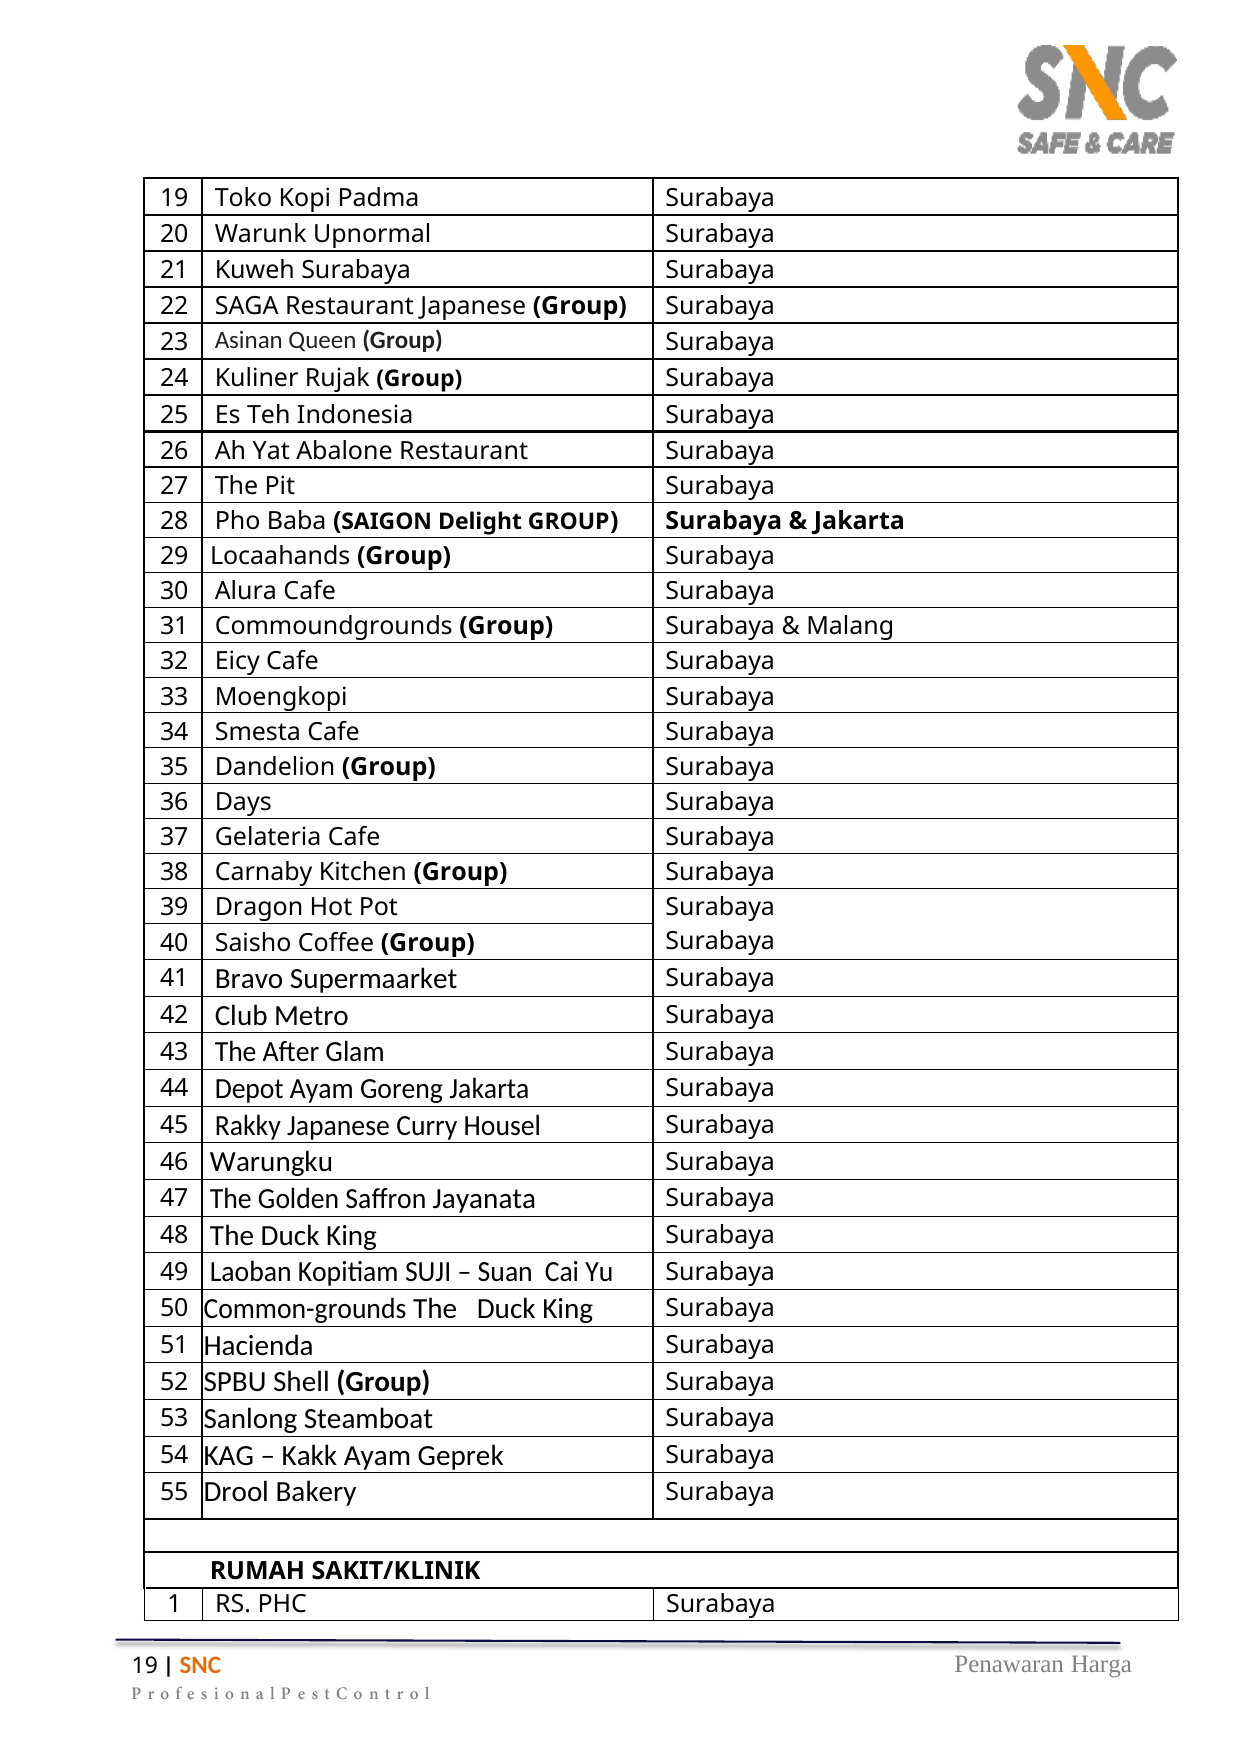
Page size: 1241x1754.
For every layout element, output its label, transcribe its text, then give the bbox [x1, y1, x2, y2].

table_cell Surabaya [654, 678, 1177, 712]
table_cell 38 [145, 854, 201, 888]
table_cell 29 [145, 538, 201, 572]
table_cell 42 [145, 997, 201, 1032]
table_cell The Duck King [203, 1217, 652, 1252]
table_cell Surabaya [654, 1107, 1177, 1142]
table_cell Surabaya [654, 1290, 1177, 1326]
table_cell 41 [145, 960, 201, 996]
table_cell Surabaya [654, 1143, 1177, 1179]
table_cell Saisho Coffee (Group) [203, 924, 652, 959]
table_cell Surabaya [654, 1437, 1177, 1472]
picture [108, 1635, 1128, 1655]
table_cell 53 [145, 1400, 201, 1436]
table_cell Days [203, 784, 652, 817]
table_cell Surabaya [654, 854, 1177, 888]
table_cell Surabaya [654, 538, 1177, 572]
table_cell Surabaya [654, 784, 1177, 817]
picture [1017, 45, 1177, 160]
table_cell Surabaya [654, 433, 1177, 466]
table_cell RS. PHC [203, 1589, 653, 1619]
table_cell 55 [145, 1473, 201, 1518]
table_cell Dragon Hot Pot [203, 889, 652, 923]
table_cell The After Glam [203, 1033, 652, 1069]
table_cell Warunk Upnormal [203, 216, 652, 249]
table_cell Surabaya [654, 748, 1177, 782]
table_cell Pho Baba (SAIGON Delight GROUP) [203, 503, 652, 537]
table_cell 19 [145, 179, 201, 213]
table_cell Gelateria Cafe [203, 819, 652, 853]
table_cell 20 [145, 216, 201, 249]
table_cell Surabaya [654, 573, 1177, 607]
table_cell Kuliner Rujak (Group) [203, 360, 652, 394]
table_cell Club Metro [203, 997, 652, 1032]
table_cell 1 [145, 1588, 202, 1619]
table_cell Surabaya [654, 1217, 1177, 1252]
table_cell Smesta Cafe [203, 713, 652, 747]
table_cell 33 [145, 678, 201, 712]
table_cell Surabaya [654, 643, 1177, 677]
table_cell Surabaya & Jakarta [654, 503, 1177, 537]
table_cell 22 [145, 288, 201, 322]
table_cell 37 [145, 819, 201, 853]
table_cell 30 [145, 573, 201, 607]
table_cell 23 [145, 324, 201, 358]
table_cell Warungku [203, 1143, 652, 1179]
table_cell Surabaya [654, 1473, 1177, 1518]
table_cell 24 [145, 360, 201, 394]
table_cell [145, 1520, 1177, 1551]
table_cell Commoundgrounds (Group) [203, 608, 652, 642]
table_cell Locaahands (Group) [203, 538, 652, 572]
table_cell Sanlong Steamboat [203, 1400, 652, 1436]
table_cell Surabaya [654, 1400, 1177, 1436]
table_cell The Pit [203, 468, 652, 502]
table_cell Moengkopi [203, 678, 652, 712]
table_cell Toko Kopi Padma [203, 179, 652, 213]
table_cell Surabaya [654, 1327, 1177, 1362]
table_cell Surabaya [654, 819, 1177, 853]
table_cell Surabaya [654, 468, 1177, 502]
table_cell Ah Yat Abalone Restaurant [203, 433, 652, 466]
table_cell 35 [145, 748, 201, 782]
table_cell Surabaya [654, 1180, 1177, 1216]
table_cell 47 [145, 1180, 201, 1216]
table_cell Surabaya [654, 1253, 1177, 1289]
table_cell Eicy Cafe [203, 643, 652, 677]
table_cell The Golden Saffron Jayanata [203, 1180, 652, 1216]
table_cell Surabaya [654, 960, 1177, 996]
table_cell Surabaya & Malang [654, 608, 1177, 642]
table_cell Surabaya Surabaya [654, 889, 1177, 959]
table_cell 34 [145, 713, 201, 747]
table_cell Depot Ayam Goreng Jakarta [203, 1070, 652, 1106]
picture [131, 1682, 450, 1708]
table_cell 54 [145, 1437, 201, 1472]
table_cell Surabaya [654, 713, 1177, 747]
table_cell Surabaya [654, 288, 1177, 322]
table_cell 39 [145, 889, 201, 923]
table_cell Bravo Supermaarket [203, 960, 652, 996]
table_cell Dandelion (Group) [203, 748, 652, 782]
table_cell Rakky Japanese Curry Housel [203, 1107, 652, 1142]
table_cell Surabaya [654, 252, 1177, 286]
table_cell Surabaya [654, 396, 1177, 430]
table_cell Drool Bakery [203, 1473, 652, 1518]
table_cell Asinan Queen (Group) [203, 324, 652, 358]
table_cell SAGA Restaurant Japanese (Group) [203, 288, 652, 322]
table_cell Surabaya [654, 324, 1177, 358]
table_cell 32 [145, 643, 201, 677]
table_cell Alura Cafe [203, 573, 652, 607]
table_cell Surabaya [654, 216, 1177, 249]
table_cell Laoban Kopitiam SUJI – Suan Cai Yu [203, 1253, 652, 1289]
table_cell KAG – Kakk Ayam Geprek [203, 1437, 652, 1472]
table_cell Surabaya [654, 1033, 1177, 1069]
table_cell 21 [145, 252, 201, 286]
table_cell Carnaby Kitchen (Group) [203, 854, 652, 888]
table_cell 40 [145, 924, 201, 959]
table_cell 52 [145, 1363, 201, 1399]
table_cell 44 [145, 1070, 201, 1106]
table_cell Surabaya [654, 1070, 1177, 1106]
table_cell RUMAH SAKIT/KLINIK [145, 1553, 1177, 1587]
table_cell Es Teh Indonesia [203, 396, 652, 430]
table_cell 36 [145, 784, 201, 817]
table_cell Common-grounds The Duck King [203, 1290, 652, 1326]
table_cell Surabaya [654, 1589, 1178, 1619]
table_cell SPBU Shell (Group) [203, 1363, 652, 1399]
table_cell 25 [145, 396, 201, 430]
table_cell Hacienda [203, 1327, 652, 1362]
table_cell Kuweh Surabaya [203, 252, 652, 286]
table_cell Surabaya [654, 1363, 1177, 1399]
table_cell Surabaya [654, 997, 1177, 1032]
table_cell 50 [145, 1290, 201, 1326]
table_cell 45 [145, 1107, 201, 1142]
table_cell 51 [145, 1327, 201, 1362]
table_cell 43 [145, 1033, 201, 1069]
table_cell 49 [145, 1253, 201, 1289]
table_cell 27 [145, 468, 201, 502]
table_cell 48 [145, 1217, 201, 1252]
table_cell Surabaya [654, 179, 1177, 213]
table_cell 26 [145, 433, 201, 466]
table_cell 31 [145, 608, 201, 642]
table_cell Surabaya [654, 360, 1177, 394]
table_cell 46 [145, 1143, 201, 1179]
table_cell 28 [145, 503, 201, 537]
